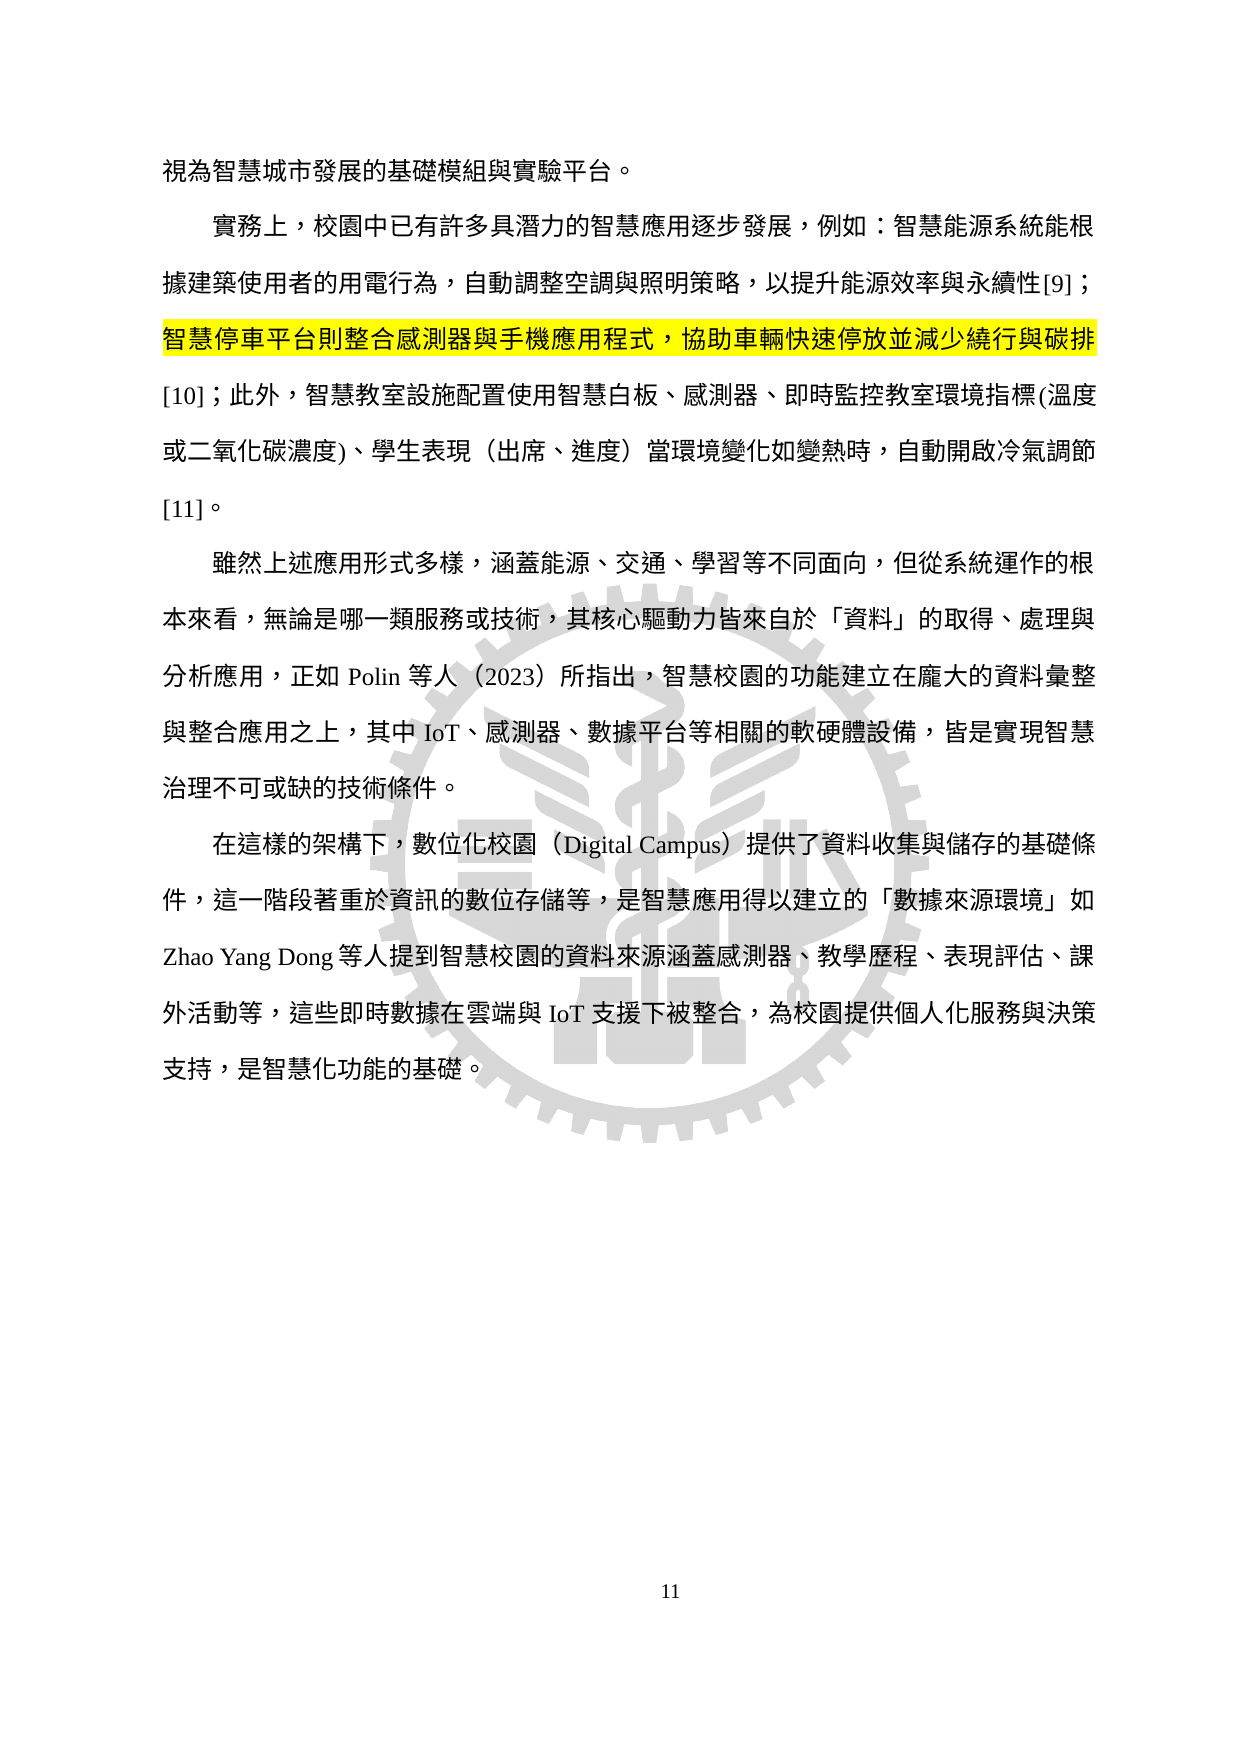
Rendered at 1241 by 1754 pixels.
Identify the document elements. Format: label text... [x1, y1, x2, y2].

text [162, 151, 1097, 188]
text 實務上，校園中已有許多具潛力的智慧應用逐步發展，例如：智慧能源系統能根據建築使用者的用電行為，自動調整空調與照明策略，以提升能源效率與永續性[9]；智慧停車平台則整合感測器與手機應用程式，協助車輛快速停放並減少繞行與碳排[10]；此外，智慧教室設施配置使用智慧白板、感測器、即時監控教室環境指標(溫度或二氧化碳濃度)、學生表現（出席、進度）當環境變化如變熱時，自動開啟冷氣調節[11]。 [162, 206, 1097, 525]
text 雖然上述應用形式多樣，涵蓋能源、交通、學習等不同面向，但從系統運作的根本來看，無論是哪一類服務或技術，其核心驅動力皆來自於「資料」的取得、處理與分析應用，正如 Polin 等人（2023）所指出，智慧校園的功能建立在龐大的資料彙整與整合應用之上，其中 IoT、感測器、數據平台等相關的軟硬體設備，皆是實現智慧治理不可或缺的技術條件。 [162, 543, 1097, 806]
text 在這樣的架構下，數位化校園（Digital Campus）提供了資料收集與儲存的基礎條件，這一階段著重於資訊的數位存儲等，是智慧應用得以建立的「數據來源環境」如Zhao Yang Dong等人提到智慧校園的資料來源涵蓋感測器、教學歷程、表現評估、課外活動等，這些即時數據在雲端與 IoT 支援下被整合，為校園提供個人化服務與決策支持，是智慧化功能的基礎。 [162, 824, 1097, 1086]
